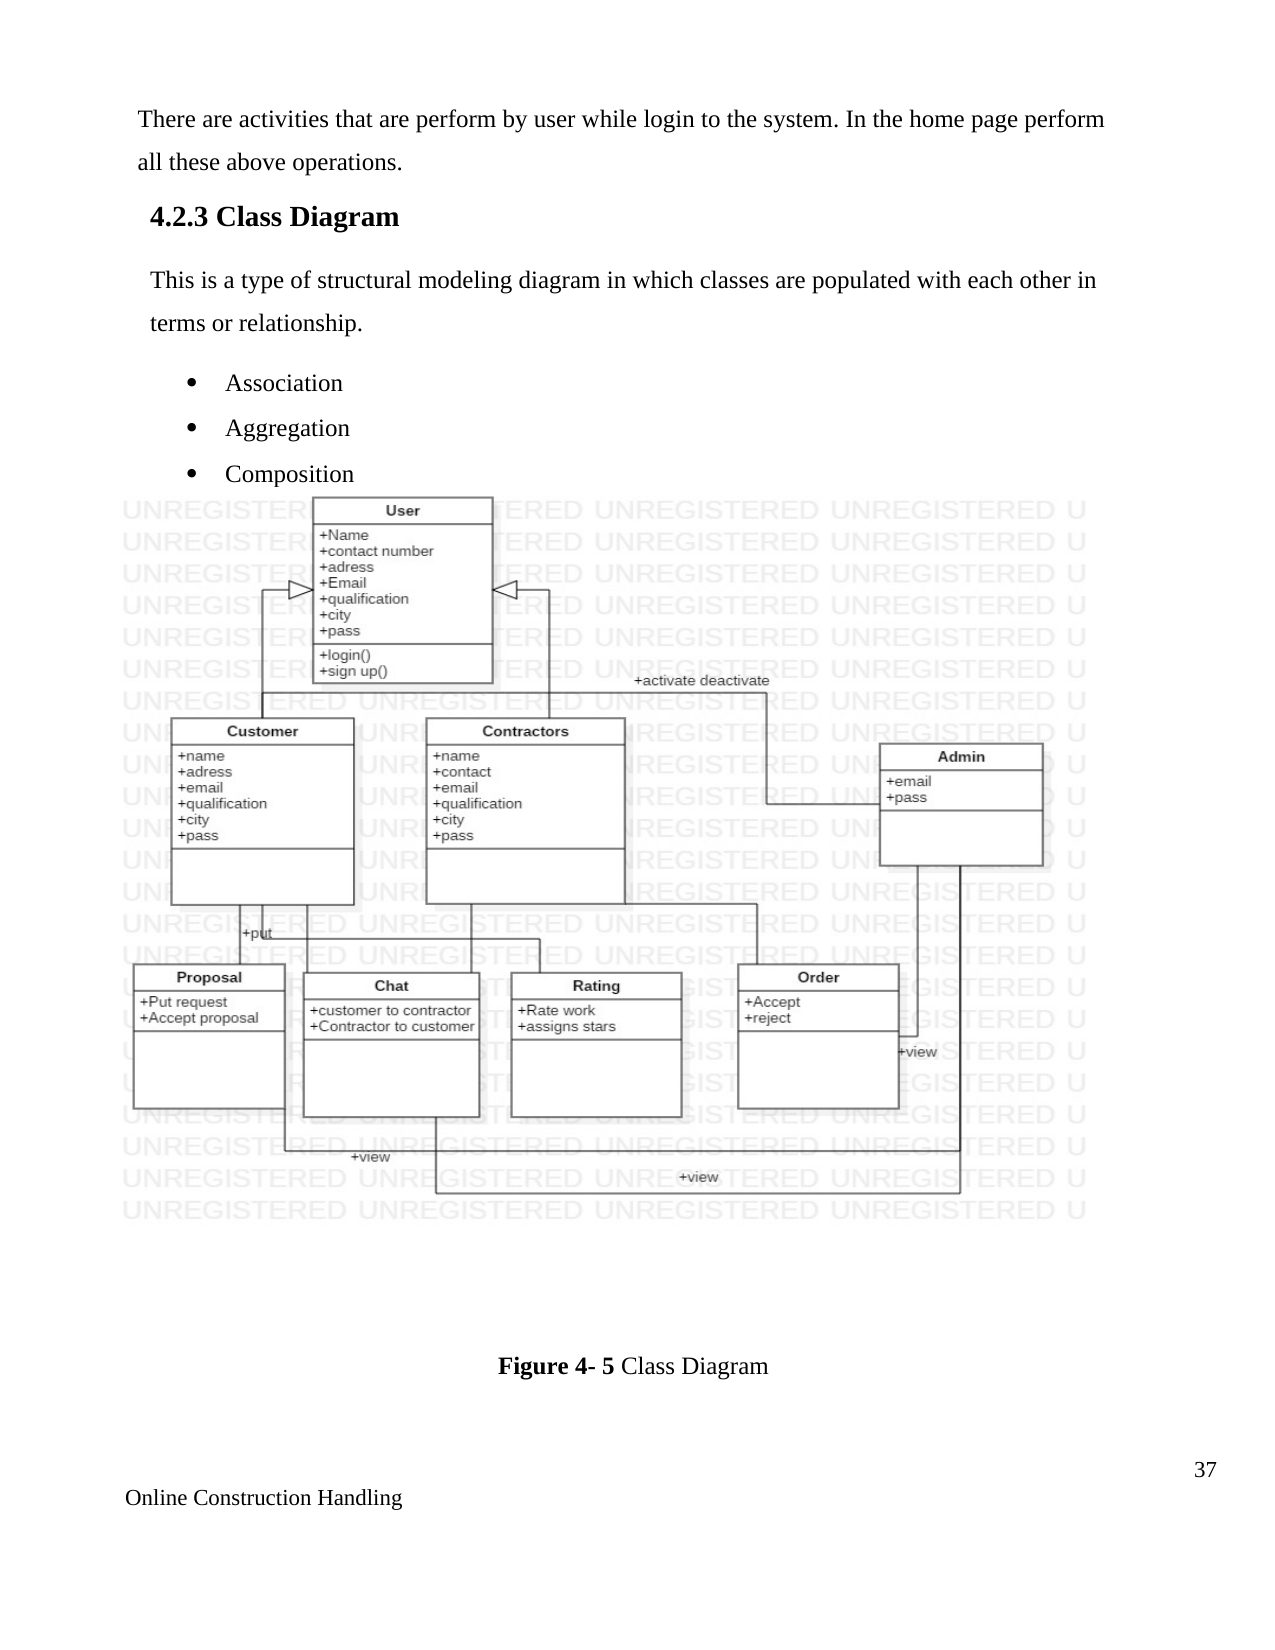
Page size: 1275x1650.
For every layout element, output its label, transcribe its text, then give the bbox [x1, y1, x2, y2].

text Figure 4- 5 Class Diagram [196, 1351, 1127, 1380]
list Aggregation [187, 413, 1217, 442]
list Association [187, 368, 1217, 397]
text This is a type of structural modeling diagram in which classes are populated with each other in terms or relationship. [150, 265, 1125, 337]
picture [122, 487, 1089, 1237]
subtitle Class Diagram [150, 199, 1217, 233]
list Composition [187, 459, 1217, 487]
text There are activities that are perform by user while login to the system. In the home page perform all these above operations. [137, 104, 1125, 176]
